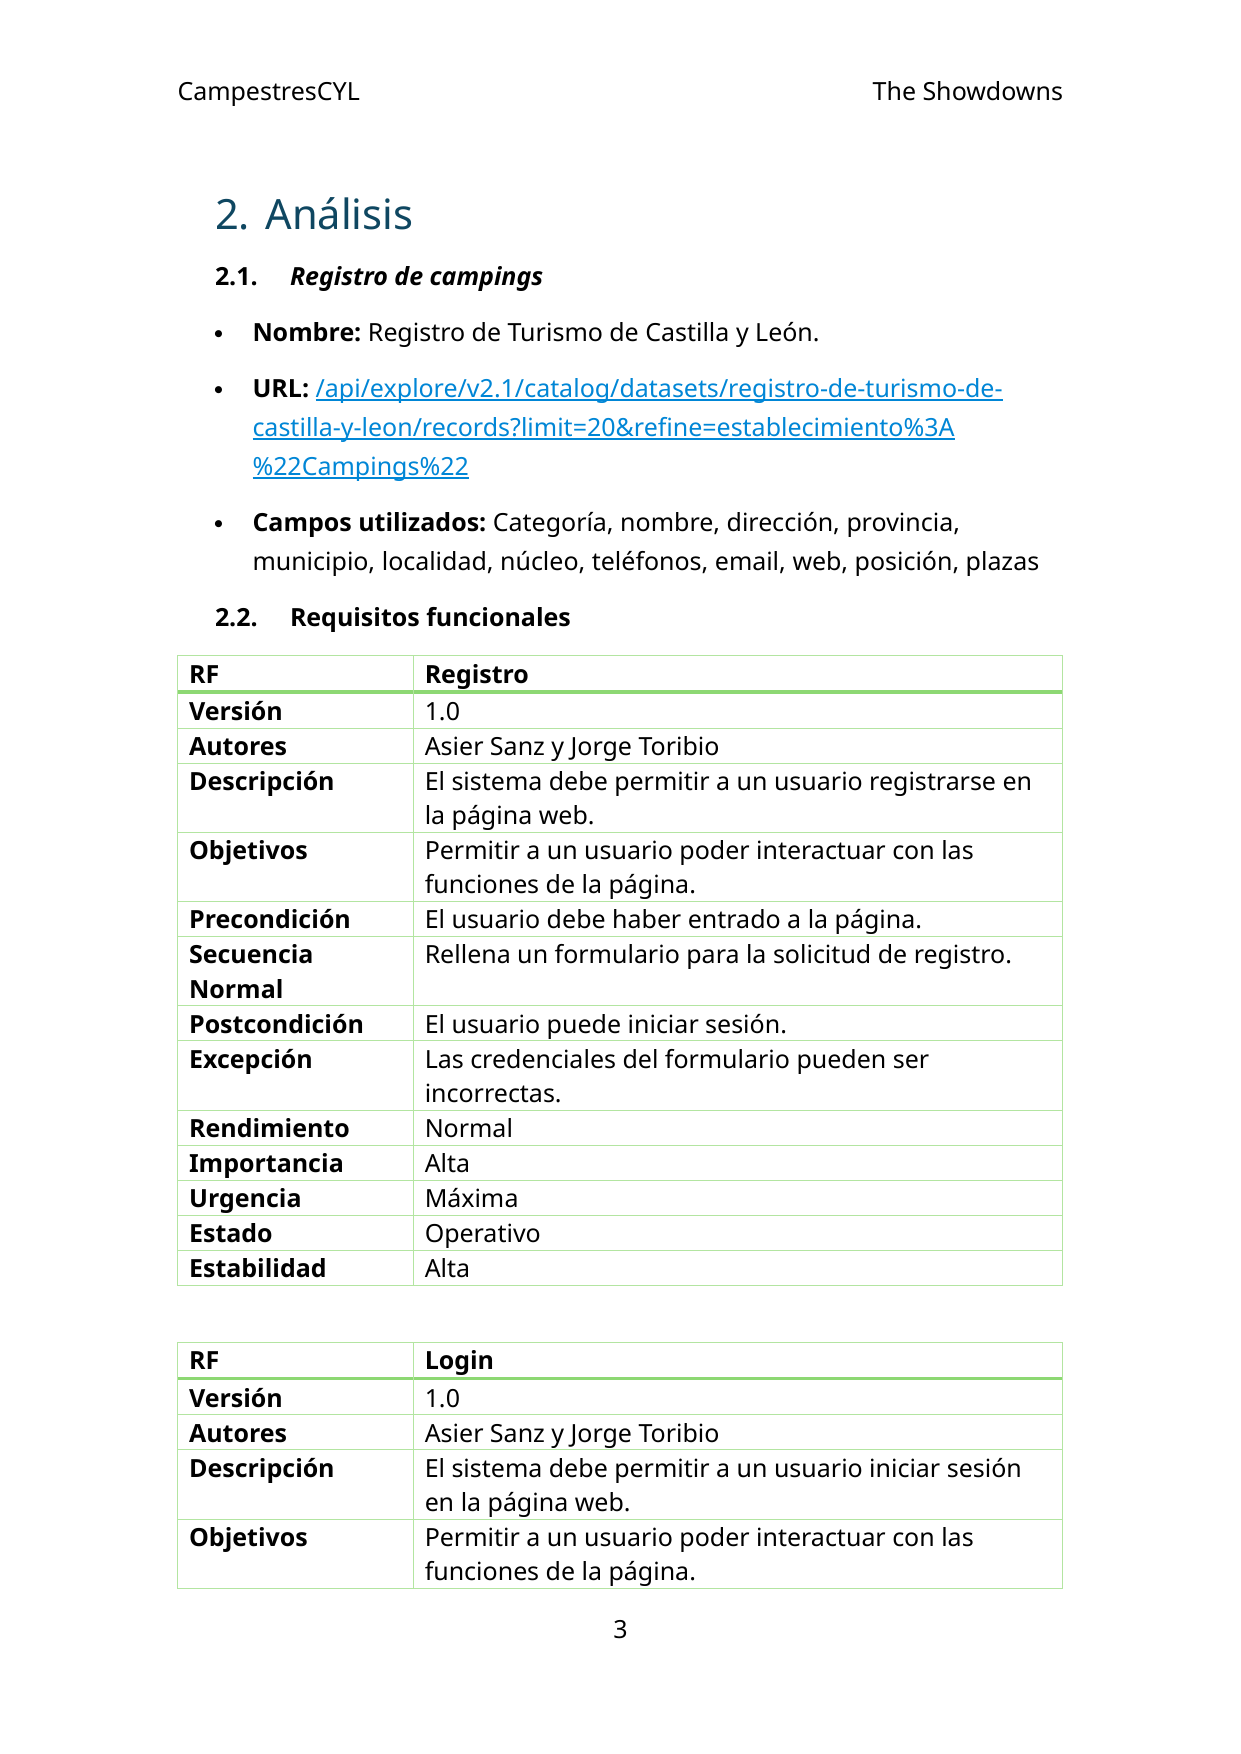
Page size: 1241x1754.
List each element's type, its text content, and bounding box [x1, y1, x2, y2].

table_cell Precondición [178, 902, 413, 936]
table_cell Estado [178, 1216, 413, 1250]
table_cell Operativo [414, 1216, 1062, 1250]
list URL: /api/explore/v2.1/catalog/datasets/registro-de-turismo-de-castilla-y-leon/records?limit=20&refine=establecimiento%3A%22Campings%22 [215, 370, 1063, 483]
table_cell Versión [178, 694, 413, 728]
table_cell Rendimiento [178, 1111, 413, 1145]
table_cell Secuencia Normal [178, 937, 413, 1005]
table_cell Objetivos [178, 833, 413, 901]
table_cell Importancia [178, 1146, 413, 1180]
table_cell Rellena un formulario para la solicitud de registro. [414, 937, 1062, 1005]
table_header Login [414, 1343, 1062, 1377]
table_cell Descripción [178, 764, 413, 832]
table_header Registro [414, 656, 1062, 690]
table_cell Asier Sanz y Jorge Toribio [414, 729, 1062, 763]
table_cell Alta [414, 1251, 1062, 1285]
table_cell Máxima [414, 1181, 1062, 1215]
table_cell Asier Sanz y Jorge Toribio [414, 1415, 1062, 1449]
table_cell El usuario puede iniciar sesión. [414, 1006, 1062, 1040]
table_cell 1.0 [414, 1380, 1062, 1414]
table_cell Autores [178, 1415, 413, 1449]
table_cell Alta [414, 1146, 1062, 1180]
table_cell Objetivos [178, 1520, 413, 1588]
list Nombre: Registro de Turismo de Castilla y León. [215, 314, 1063, 348]
table_cell Las credenciales del formulario pueden ser incorrectas. [414, 1041, 1062, 1109]
table_header RF [178, 1343, 413, 1377]
table_cell Versión [178, 1380, 413, 1414]
list Campos utilizados: Categoría, nombre, dirección, provincia, municipio, localidad, núcleo, teléfonos, email, web, posición, plazas [215, 504, 1063, 578]
table_cell Postcondición [178, 1006, 413, 1040]
subtitle Registro de campings [215, 259, 1063, 293]
table_cell Autores [178, 729, 413, 763]
subtitle Análisis [215, 185, 1063, 242]
table_cell Estabilidad [178, 1251, 413, 1285]
table_cell El sistema debe permitir a un usuario registrarse en la página web. [414, 764, 1062, 832]
table_cell El sistema debe permitir a un usuario iniciar sesión en la página web. [414, 1450, 1062, 1518]
table_cell Permitir a un usuario poder interactuar con las funciones de la página. [414, 1520, 1062, 1588]
table_cell El usuario debe haber entrado a la página. [414, 902, 1062, 936]
table_header RF [178, 656, 413, 690]
table_cell Permitir a un usuario poder interactuar con las funciones de la página. [414, 833, 1062, 901]
table_cell Descripción [178, 1450, 413, 1518]
table_cell Urgencia [178, 1181, 413, 1215]
table_cell Normal [414, 1111, 1062, 1145]
table_cell 1.0 [414, 694, 1062, 728]
subtitle Requisitos funcionales [215, 599, 1063, 633]
table_cell Excepción [178, 1041, 413, 1109]
